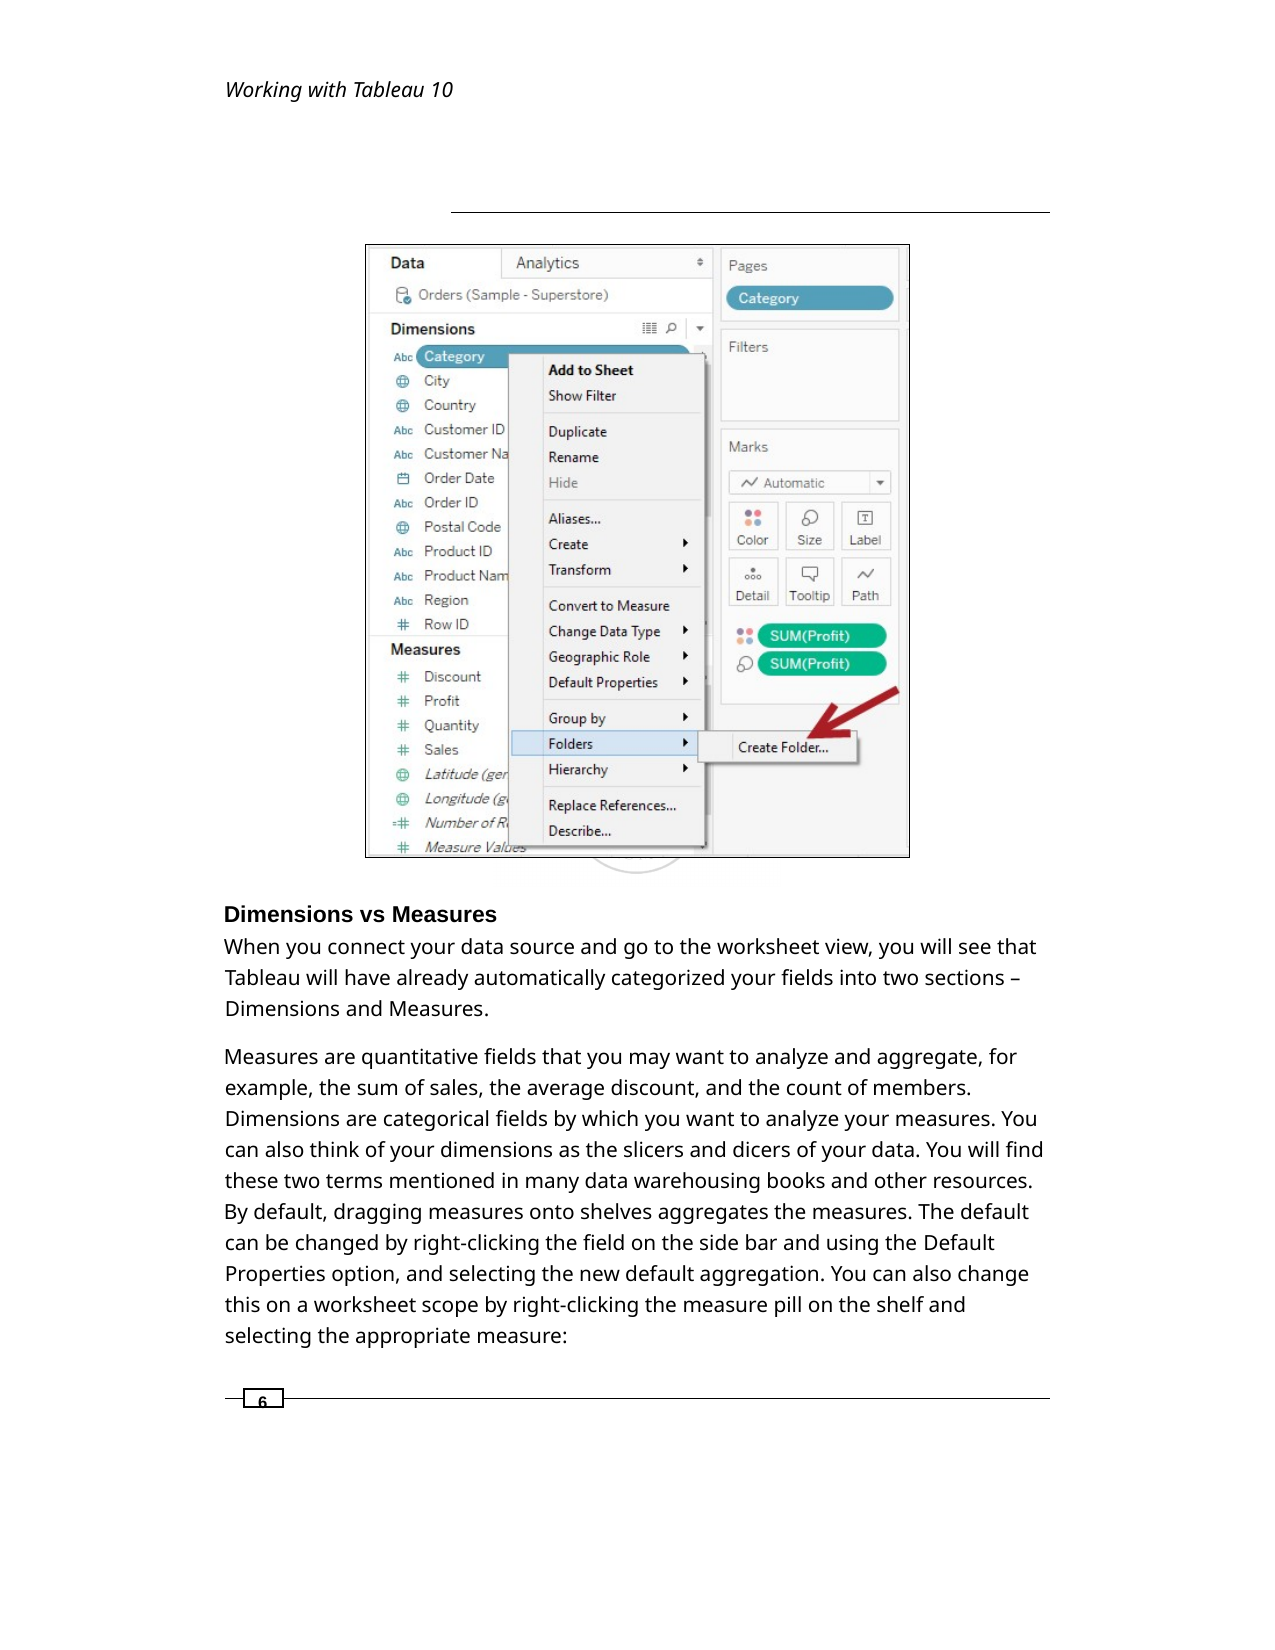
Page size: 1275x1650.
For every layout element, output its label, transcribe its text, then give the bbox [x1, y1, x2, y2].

text Measures are quantitative fields that you may want to analyze and aggregate, for example, the sum of sales, the average discount, and the count of members. Dimensions are categorical fields by which you want to analyze your measures. You can also think of your dimensions as the slicers and dicers of your data. You will find these two terms mentioned in many data warehousing books and other resources. [223, 1042, 1049, 1194]
subtitle Dimensions vs Measures [223, 901, 1050, 928]
text By default, dragging measures onto shelves aggregates the measures. The default can be changed by right-clicking the field on the side bar and using the Default Properties option, and selecting the new default aggregation. You can also change this on a worksheet scope by right-clicking the measure pill on the shelf and selecting the appropriate measure: [223, 1197, 1049, 1349]
text When you connect your data source and go to the worksheet view, you will see that Tableau will have already automatically categorized your fields into two sections – Dimensions and Measures. [223, 932, 1049, 1022]
picture [366, 245, 909, 857]
